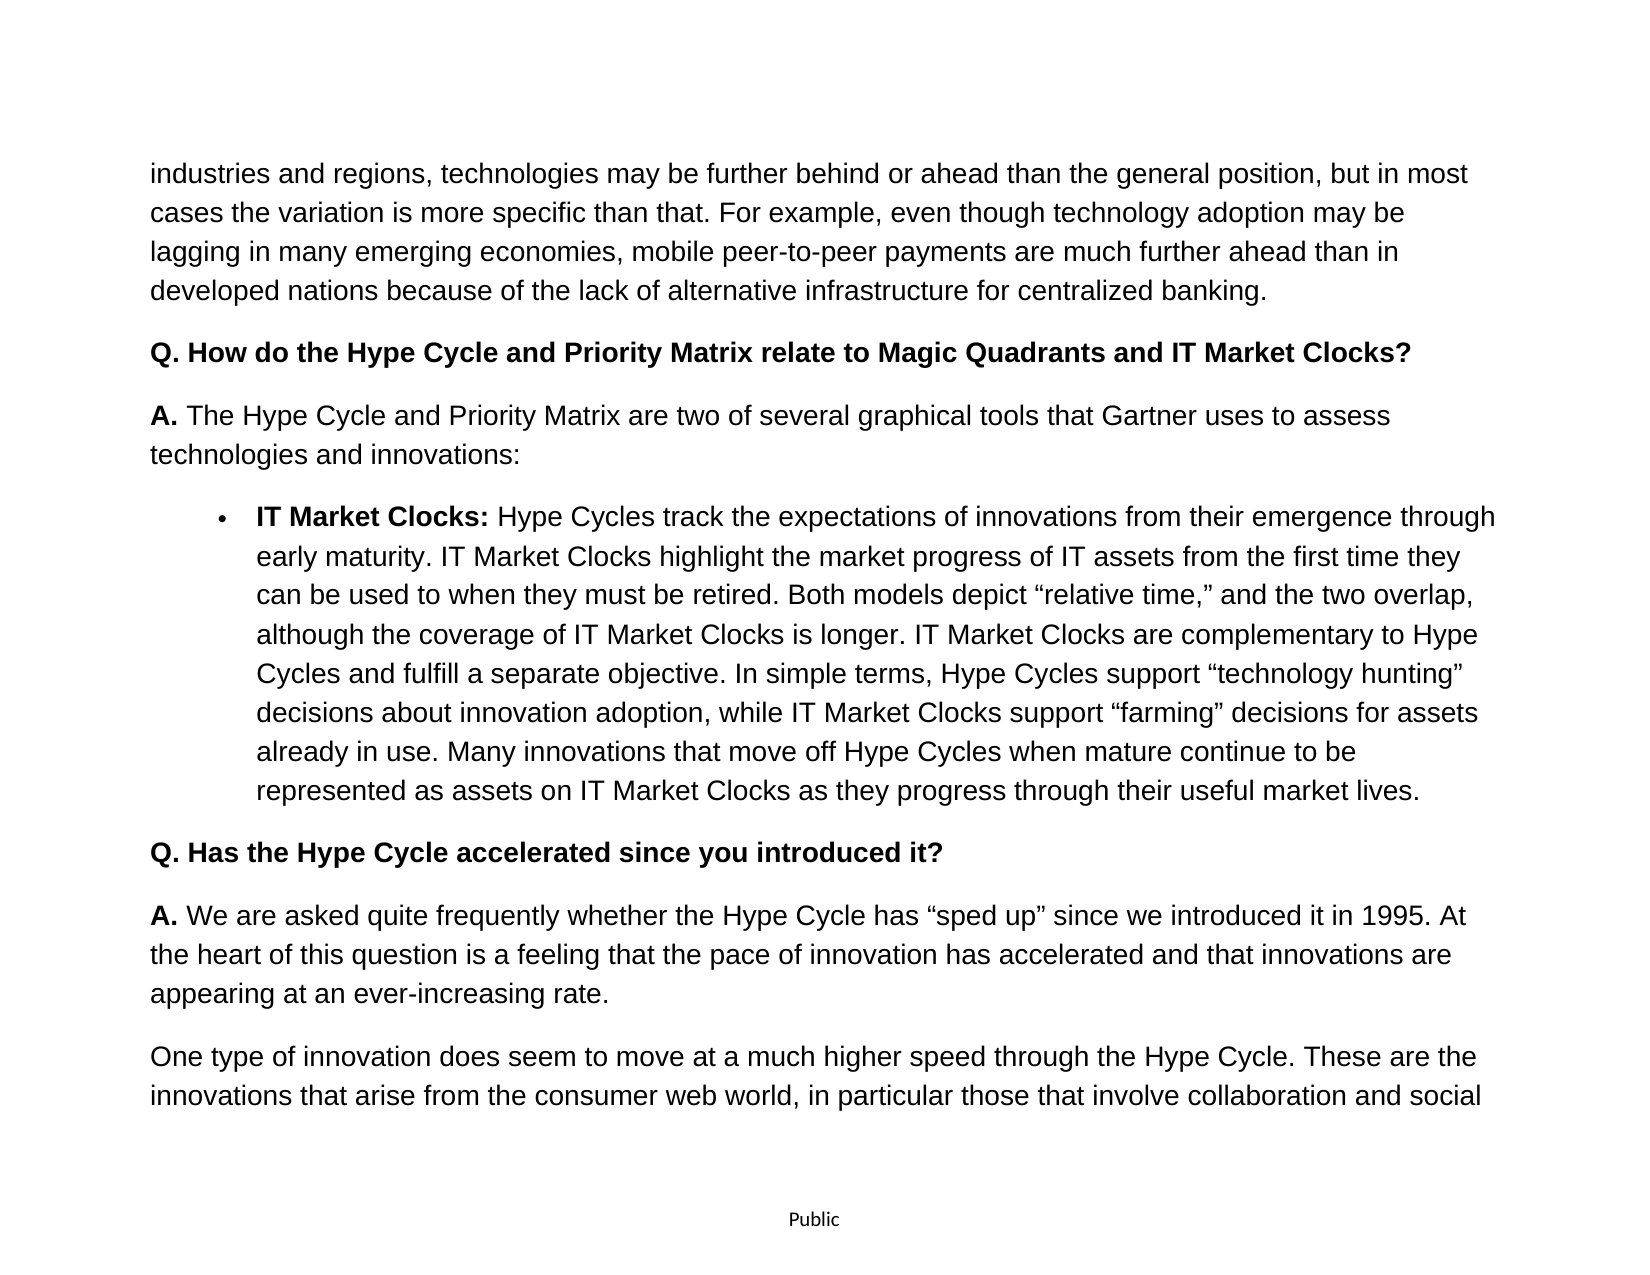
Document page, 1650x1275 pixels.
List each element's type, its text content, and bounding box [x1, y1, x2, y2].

text Q. How do the Hype Cycle and Priority Matrix relate to Magic Quadrants and IT Market Clocks? [150, 330, 1500, 369]
list IT Market Clocks: Hype Cycles track the expectations of innovations from their emergence through early maturity. IT Market Clocks highlight the market progress of IT assets from the first time they can be used to when they must be retired. Both models depict “relative time,” and the two overlap, although the coverage of IT Market Clocks is longer. IT Market Clocks are complementary to Hype Cycles and fulfill a separate objective. In simple terms, Hype Cycles support “technology hunting” decisions about innovation adoption, while IT Market Clocks support “farming” decisions for assets already in use. Many innovations that move off Hype Cycles when mature continue to be represented as assets on IT Market Clocks as they progress through their useful market lives. [219, 494, 1500, 806]
text A. We are asked quite frequently whether the Hype Cycle has “sped up” since we introduced it in 1995. At the heart of this question is a feeling that the pace of innovation has accelerated and that innovations are appearing at an ever-increasing rate. [150, 892, 1500, 1009]
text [150, 1033, 1500, 1111]
text A. The Hype Cycle and Priority Matrix are two of several graphical tools that Gartner uses to assess technologies and innovations: [150, 392, 1500, 470]
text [150, 150, 1500, 306]
text Q. Has the Hype Cycle accelerated since you introduced it? [150, 830, 1500, 869]
